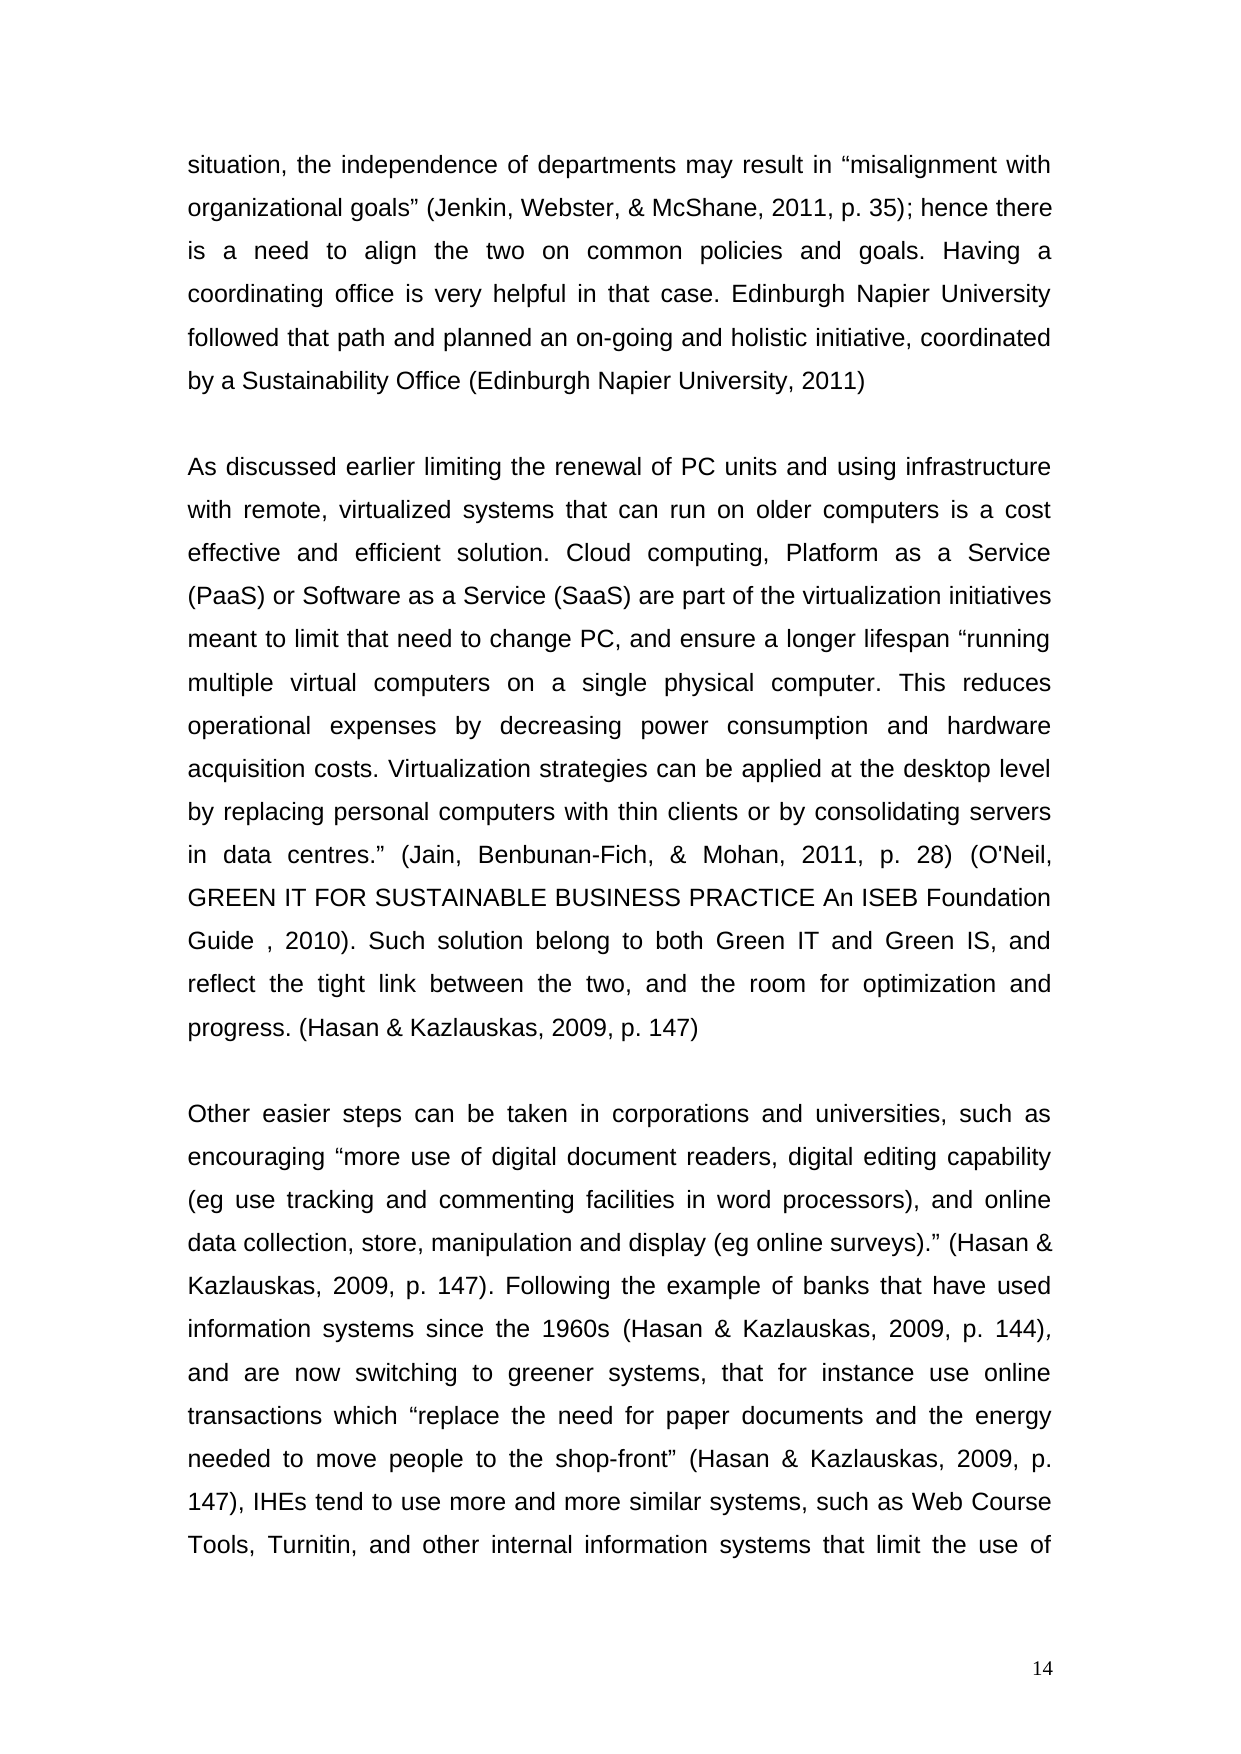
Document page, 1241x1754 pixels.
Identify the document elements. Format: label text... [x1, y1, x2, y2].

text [187, 150, 1053, 394]
text As discussed earlier limiting the renewal of PC units and using infrastructure with remote, virtualized systems that can run on older computers is a cost effective and efficient solution. Cloud computing, Platform as a Service (PaaS) or Software as a Service (SaaS) are part of the virtualization initiatives meant to limit that need to change PC, and ensure a longer lifespan “running multiple virtual computers on a single physical computer. This reduces operational expenses by decreasing power consumption and hardware acquisition costs. Virtualization strategies can be applied at the desktop level by replacing personal computers with thin clients or by consolidating servers in data centres.” . Such solution belong to both Green IT and Green IS, and reflect the tight link between the two, and the room for optimization and progress. [187, 452, 1053, 1041]
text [187, 1099, 1053, 1559]
